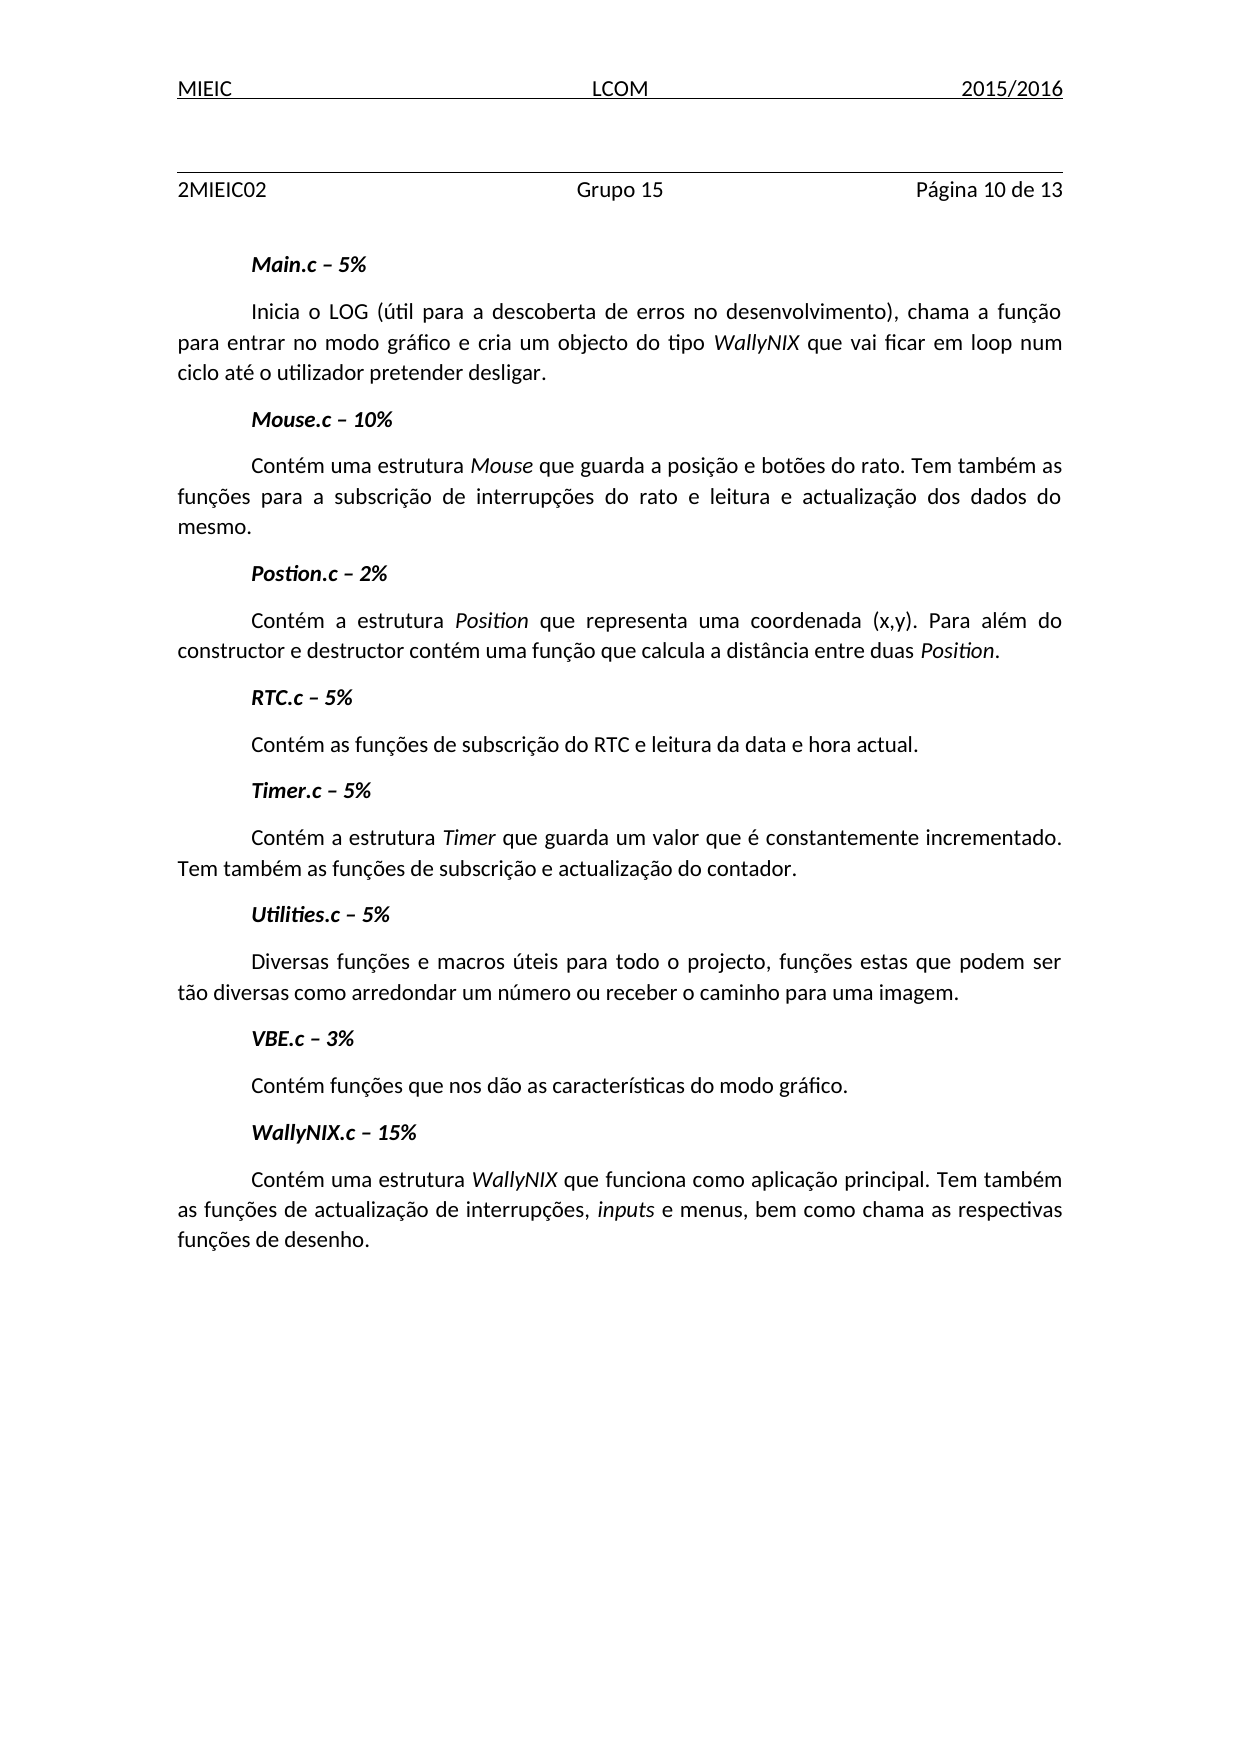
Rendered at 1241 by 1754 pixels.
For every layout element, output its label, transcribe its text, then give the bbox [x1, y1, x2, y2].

text Contém uma estrutura WallyNIX que funciona como aplicação principal. Tem também as funções de actualização de interrupções, inputs e menus, bem como chama as respectivas funções de desenho. [177, 1165, 1063, 1253]
text Inicia o LOG (útil para a descoberta de erros no desenvolvimento), chama a função para entrar no modo gráfico e cria um objecto do tipo WallyNIX que vai ficar em loop num ciclo até o utilizador pretender desligar. [177, 297, 1063, 386]
text Main.c – 5% [177, 251, 1063, 278]
text Diversas funções e macros úteis para todo o projecto, funções estas que podem ser tão diversas como arredondar um número ou receber o caminho para uma imagem. [177, 947, 1063, 1006]
text Contém funções que nos dão as características do modo gráfico. [177, 1071, 1063, 1099]
text Utilities.c – 5% [177, 901, 1063, 928]
text 2MIEIC02 Grupo 15 Página 10 de 13 [177, 176, 1063, 204]
text Contém as funções de subscrição do RTC e leitura da data e hora actual. [177, 730, 1063, 758]
text VBE.c – 3% [177, 1024, 1063, 1052]
text Mouse.c – 10% [177, 405, 1063, 433]
text Contém a estrutura Position que representa uma coordenada (x,y). Para além do constructor e destructor contém uma função que calcula a distância entre duas Position. [177, 606, 1063, 664]
text Postion.c – 2% [177, 559, 1063, 587]
text Contém uma estrutura Mouse que guarda a posição e botões do rato. Tem também as funções para a subscrição de interrupções do rato e leitura e actualização dos dados do mesmo. [177, 452, 1063, 540]
text Timer.c – 5% [177, 777, 1063, 804]
text RTC.c – 5% [177, 683, 1063, 711]
text Contém a estrutura Timer que guarda um valor que é constantemente incrementado. Tem também as funções de subscrição e actualização do contador. [177, 823, 1063, 882]
text WallyNIX.c – 15% [177, 1118, 1063, 1146]
